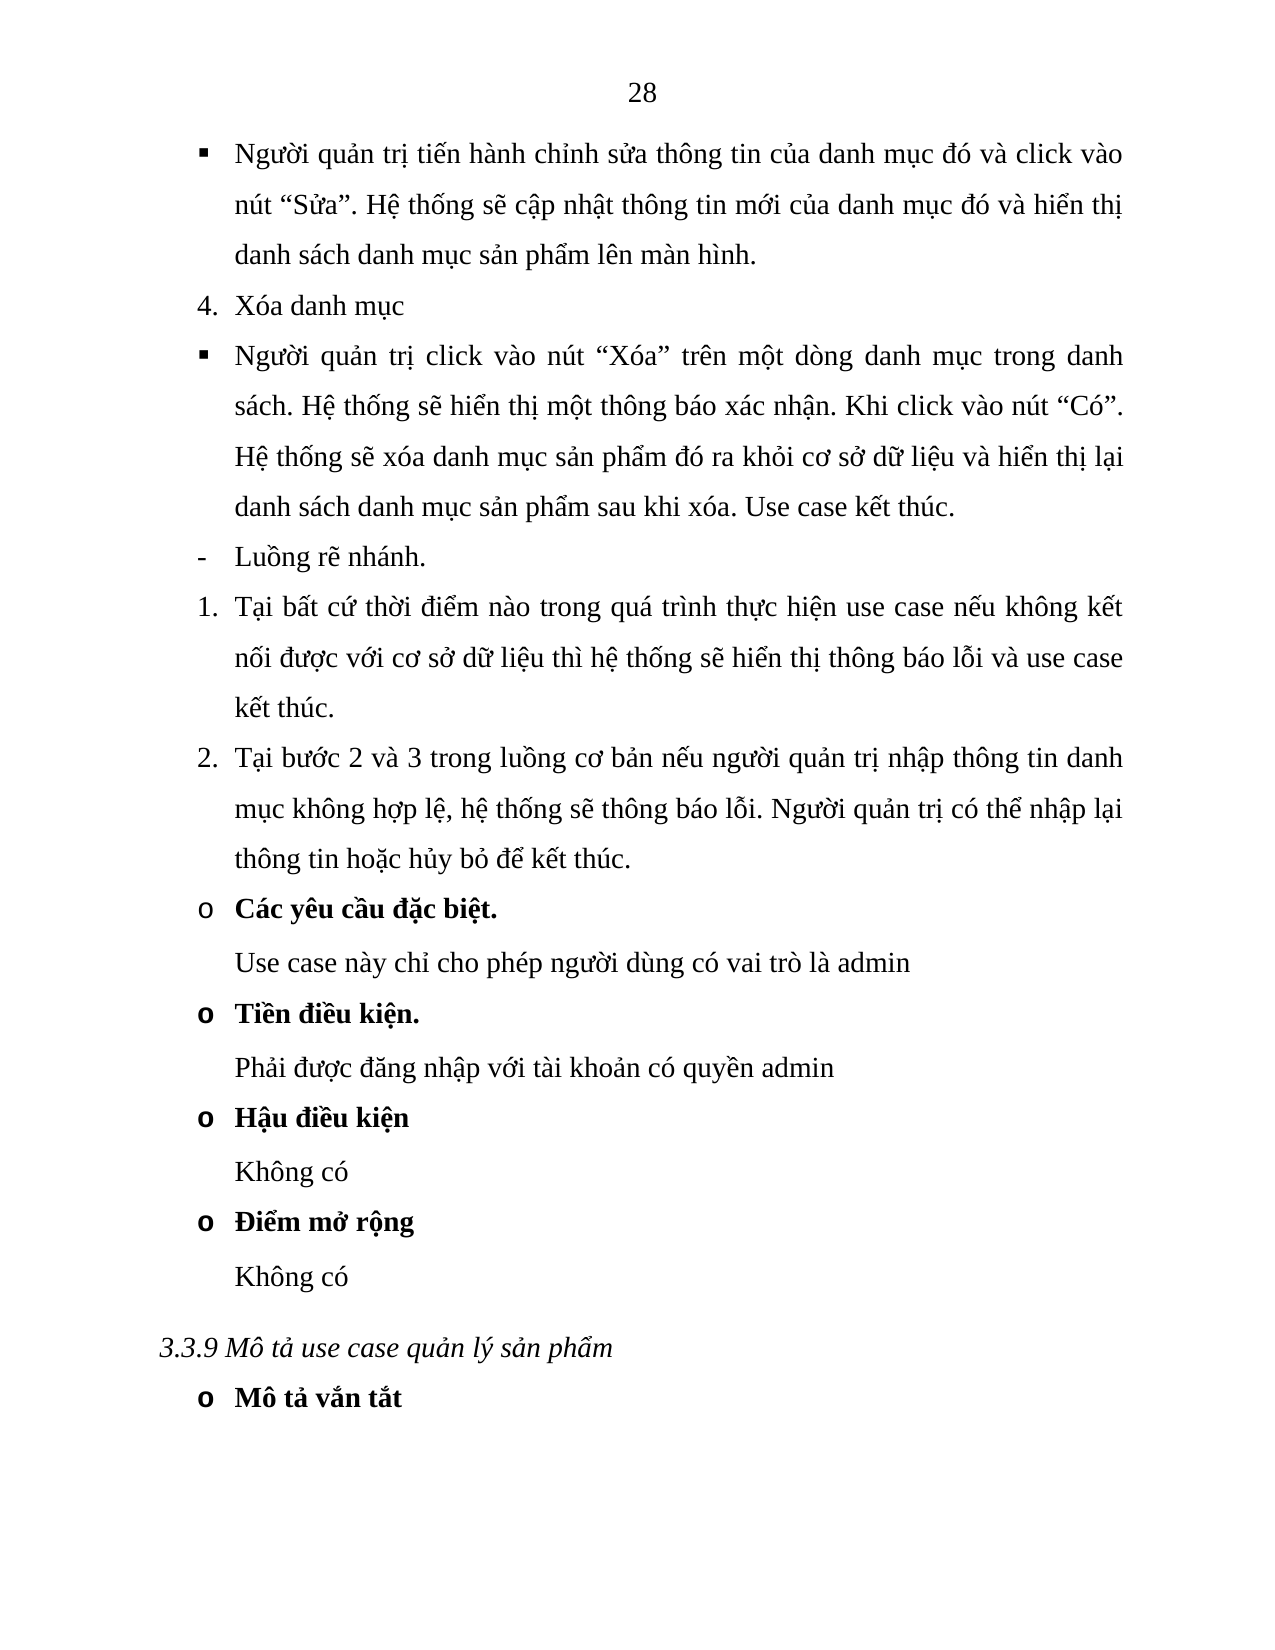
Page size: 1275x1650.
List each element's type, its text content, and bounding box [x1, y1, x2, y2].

list Điểm mở rộng [197, 1204, 1125, 1241]
list Tại bước 2 và 3 trong luồng cơ bản nếu người quản trị nhập thông tin danh mục không hợp lệ, hệ thống sẽ thông báo lỗi. Người quản trị có thể nhập lại thông tin hoặc hủy bỏ để kết thúc. [197, 741, 1125, 875]
text Không có [234, 1154, 1125, 1188]
list Xóa danh mục [197, 288, 1125, 321]
list Người quản trị click vào nút “Xóa” trên một dòng danh mục trong danh sách. Hệ thống sẽ hiển thị một thông báo xác nhận. Khi click vào nút “Có”. Hệ thống sẽ xóa danh mục sản phẩm đó ra khỏi cơ sở dữ liệu và hiển thị lại danh sách danh mục sản phẩm sau khi xóa. Use case kết thúc. [197, 338, 1125, 522]
list Luồng rẽ nhánh. [197, 539, 1125, 573]
list Hậu điều kiện [197, 1100, 1125, 1136]
list Các yêu cầu đặc biệt. [197, 891, 1125, 927]
list Mô tả vắn tắt [197, 1380, 1125, 1416]
text Phải được đăng nhập với tài khoản có quyền admin [234, 1050, 1125, 1083]
text Use case này chỉ cho phép người dùng có vai trò là admin [234, 946, 1125, 979]
list Tại bất cứ thời điểm nào trong quá trình thực hiện use case nếu không kết nối được với cơ sở dữ liệu thì hệ thống sẽ hiển thị thông báo lỗi và use case kết thúc. [197, 589, 1125, 724]
text Không có [234, 1259, 1125, 1292]
subtitle 3.3.9 Mô tả use case quản lý sản phẩm [159, 1330, 1125, 1363]
list Người quản trị tiến hành chỉnh sửa thông tin của danh mục đó và click vào nút “Sửa”. Hệ thống sẽ cập nhật thông tin mới của danh mục đó và hiển thị danh sách danh mục sản phẩm lên màn hình. [197, 137, 1125, 271]
list Tiền điều kiện. [197, 996, 1125, 1032]
